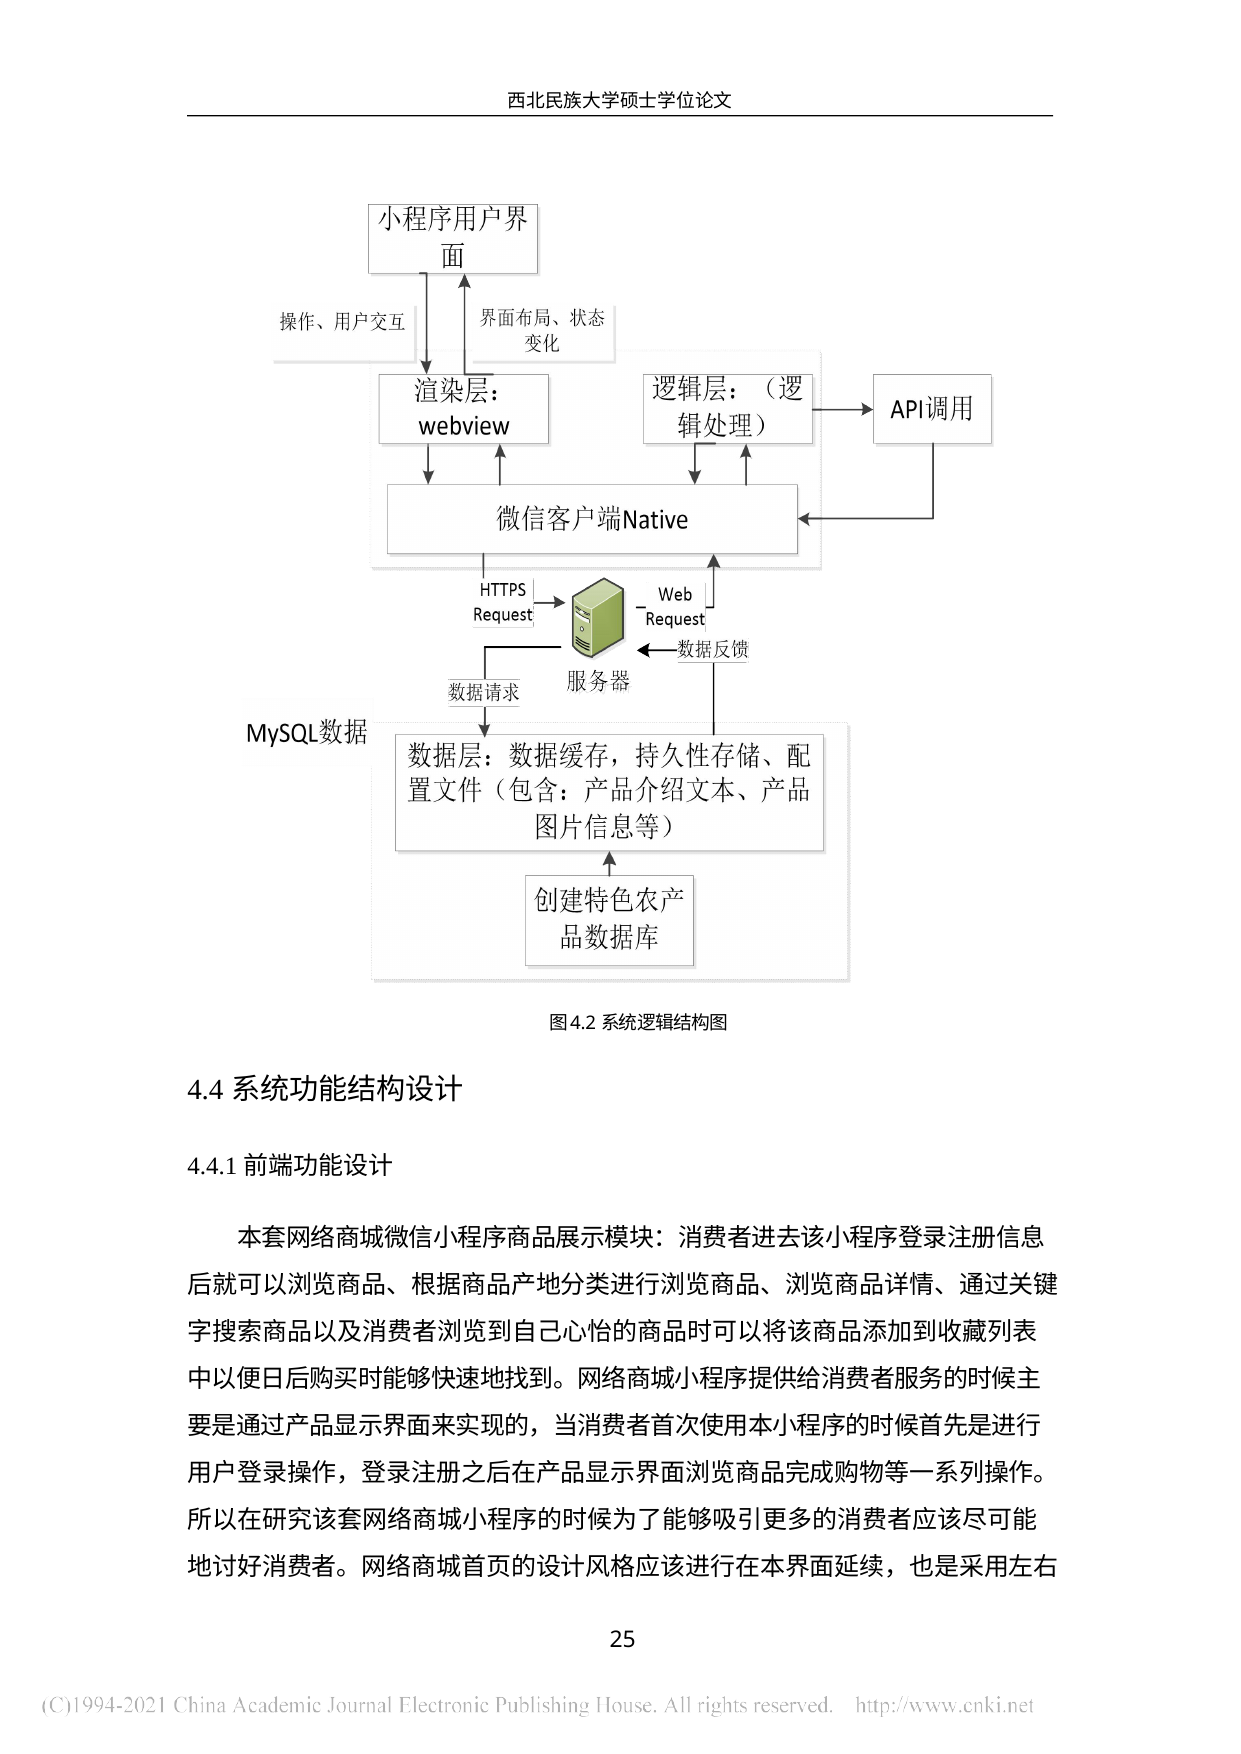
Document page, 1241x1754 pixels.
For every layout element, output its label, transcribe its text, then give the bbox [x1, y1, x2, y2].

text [187, 1217, 1062, 1583]
picture [855, 1696, 1034, 1717]
subtitle 系统功能结构设计 [187, 1066, 1096, 1108]
picture [42, 1696, 832, 1717]
list 前端功能设计 [187, 1145, 1096, 1181]
picture [241, 204, 994, 983]
text 图 4.2 系统逻辑结构图 [198, 1008, 1079, 1035]
